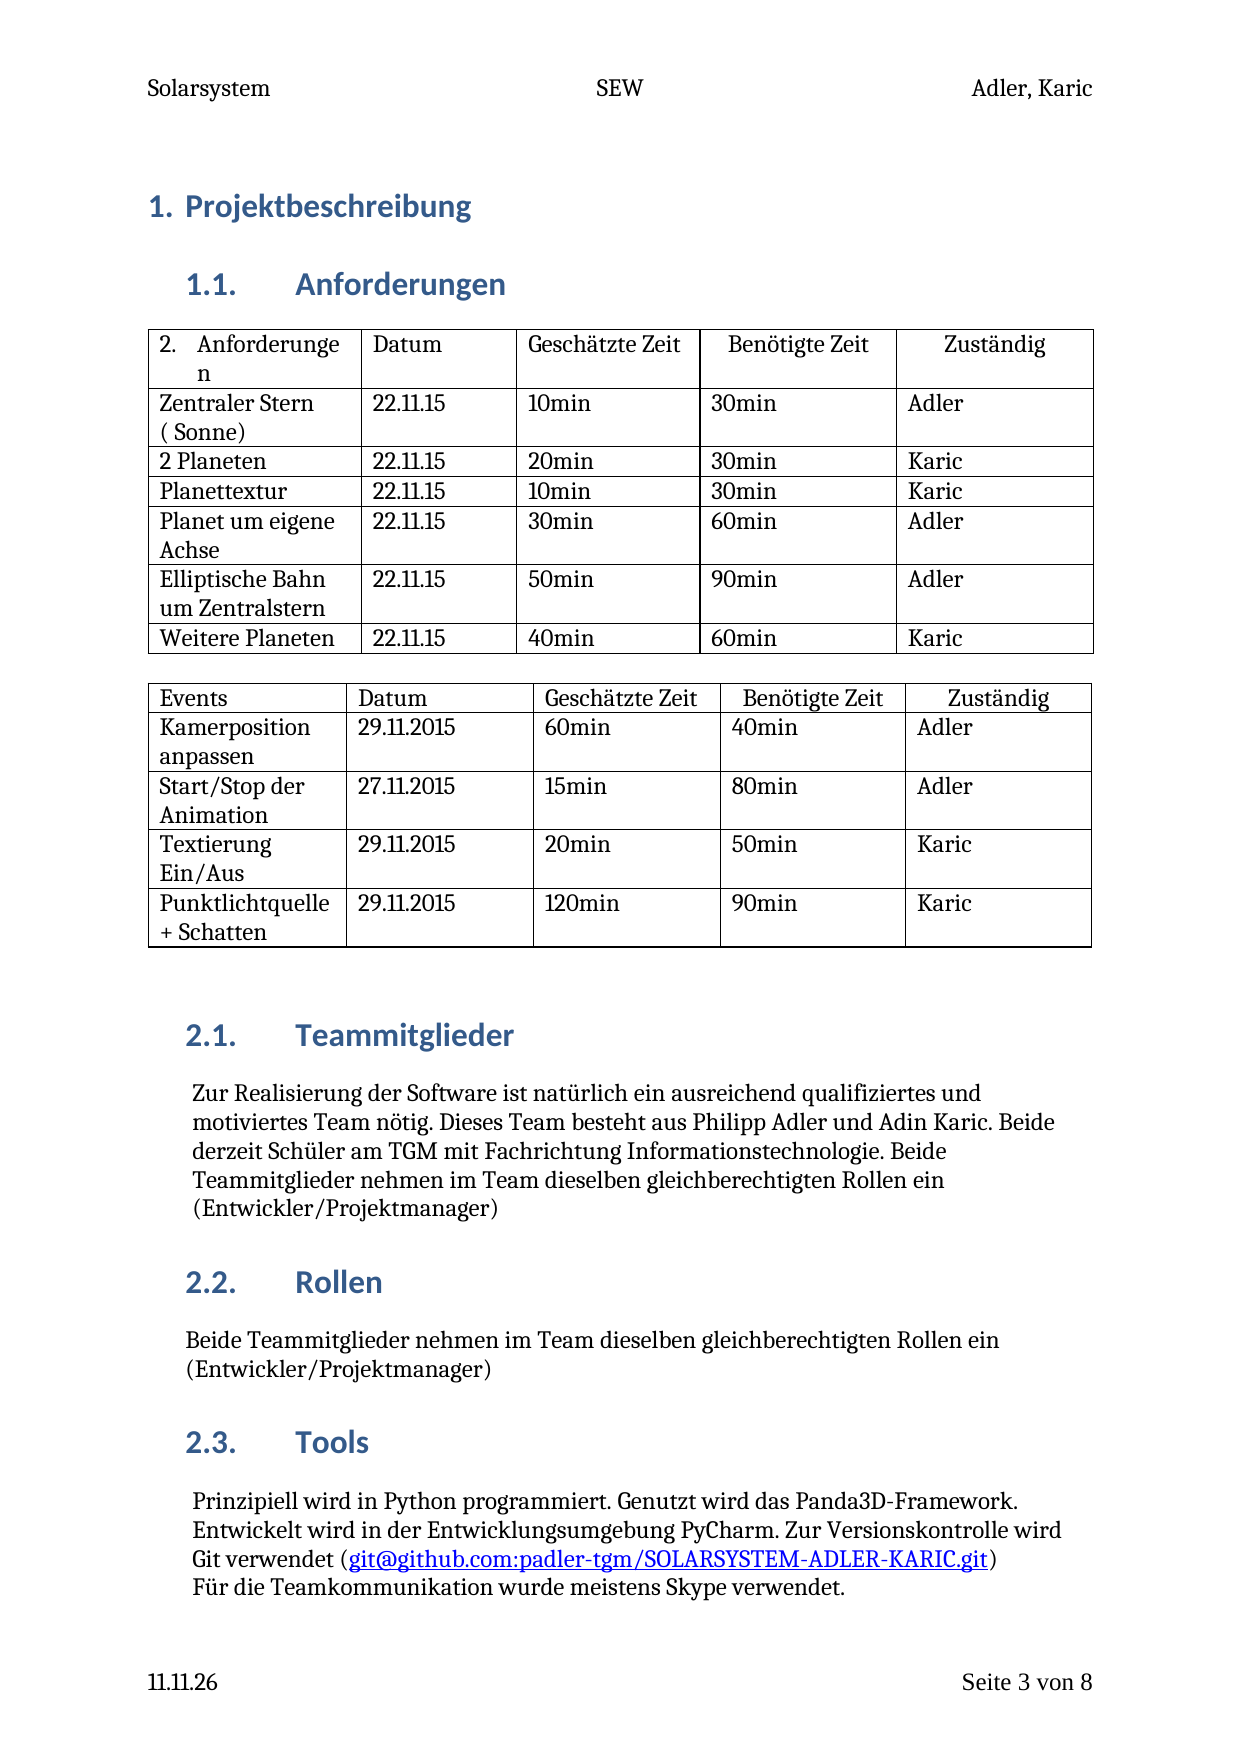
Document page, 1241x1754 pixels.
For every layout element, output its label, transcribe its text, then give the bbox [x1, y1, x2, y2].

table_cell Kamerposition anpassen [149, 713, 346, 771]
table_cell 22.11.15 [362, 477, 516, 506]
table_header Datum [362, 330, 516, 388]
table_cell Planet um eigene Achse [149, 507, 361, 564]
subtitle Projektbeschreibung [148, 185, 1093, 226]
table_header Benötigte Zeit [701, 330, 896, 388]
text Für die Teamkommunikation wurde meistens Skype verwendet. [192, 1573, 1093, 1602]
table_cell 10min [517, 477, 699, 506]
table_cell 2 Planeten [149, 447, 361, 476]
table_cell 22.11.15 [362, 447, 516, 476]
table_cell Textierung Ein/Aus [149, 830, 346, 888]
subtitle Tools [185, 1421, 1093, 1462]
table_cell 80min [721, 772, 905, 829]
table_header Benötigte Zeit [721, 684, 905, 712]
table_cell 22.11.15 [362, 565, 516, 623]
subtitle Teammitglieder [185, 1014, 1093, 1054]
table_cell Planettextur [149, 477, 361, 506]
table_cell 27.11.2015 [347, 772, 533, 829]
table_cell 29.11.2015 [347, 713, 533, 771]
table_cell Karic [906, 830, 1091, 888]
table_cell Weitere Planeten [149, 624, 361, 653]
subtitle Anforderungen [185, 263, 1093, 304]
table_cell 90min [701, 565, 896, 623]
table_cell 15min [534, 772, 720, 829]
table_cell Karic [906, 889, 1091, 946]
table_cell 40min [517, 624, 699, 653]
text Prinzipiell wird in Python programmiert. Genutzt wird das Panda3D-Framework. Entwickelt wird in der Entwicklungsumgebung PyCharm. Zur Versionskontrolle wird Git verwendet (git@github.com:padler-tgm/SOLARSYSTEM-ADLER-KARIC.git) [192, 1487, 1093, 1573]
table_header Datum [347, 684, 533, 712]
table_header Zuständig [906, 684, 1091, 712]
table_cell Adler [897, 565, 1093, 623]
table_cell 60min [534, 713, 720, 771]
table_cell Adler [906, 713, 1091, 771]
subtitle Rollen [185, 1261, 1093, 1301]
table_cell 30min [701, 477, 896, 506]
table_cell 29.11.2015 [347, 830, 533, 888]
table_cell Start/Stop der Animation [149, 772, 346, 829]
table_cell 60min [701, 624, 896, 653]
table_cell 30min [701, 447, 896, 476]
table_header Anforderungen [149, 330, 361, 388]
table_header Geschätzte Zeit [517, 330, 699, 388]
table_cell 22.11.15 [362, 624, 516, 653]
list Beide Teammitglieder nehmen im Team dieselben gleichberechtigten Rollen ein (Entwickler/Projektmanager) [185, 1326, 1093, 1384]
table_cell Adler [906, 772, 1091, 829]
table_cell Adler [897, 389, 1093, 446]
table_cell Karic [897, 624, 1093, 653]
table_cell Elliptische Bahn um Zentralstern [149, 565, 361, 623]
table_cell Punktlichtquelle + Schatten [149, 889, 346, 946]
table_cell Adler [897, 507, 1093, 564]
table_header Zuständig [897, 330, 1093, 388]
table_cell 90min [721, 889, 905, 946]
table_cell 22.11.15 [362, 389, 516, 446]
table_cell 60min [701, 507, 896, 564]
table_cell 20min [517, 447, 699, 476]
table_cell 40min [721, 713, 905, 771]
table_header Geschätzte Zeit [534, 684, 720, 712]
table_cell 29.11.2015 [347, 889, 533, 946]
text Zur Realisierung der Software ist natürlich ein ausreichend qualifiziertes und motiviertes Team nötig. Dieses Team besteht aus Philipp Adler und Adin Karic. Beide derzeit Schüler am TGM mit Fachrichtung Informationstechnologie. Beide Teammitglieder nehmen im Team dieselben gleichberechtigten Rollen ein (Entwickler/Projektmanager) [192, 1079, 1093, 1223]
table_cell 10min [517, 389, 699, 446]
table_cell 50min [721, 830, 905, 888]
table_cell 50min [517, 565, 699, 623]
table_cell 30min [517, 507, 699, 564]
table_header Events [149, 684, 346, 712]
table_cell 30min [701, 389, 896, 446]
table_cell Karic [897, 447, 1093, 476]
table_cell Zentraler Stern ( Sonne) [149, 389, 361, 446]
table_cell Karic [897, 477, 1093, 506]
table_cell 20min [534, 830, 720, 888]
table_cell 120min [534, 889, 720, 946]
table_cell 22.11.15 [362, 507, 516, 564]
